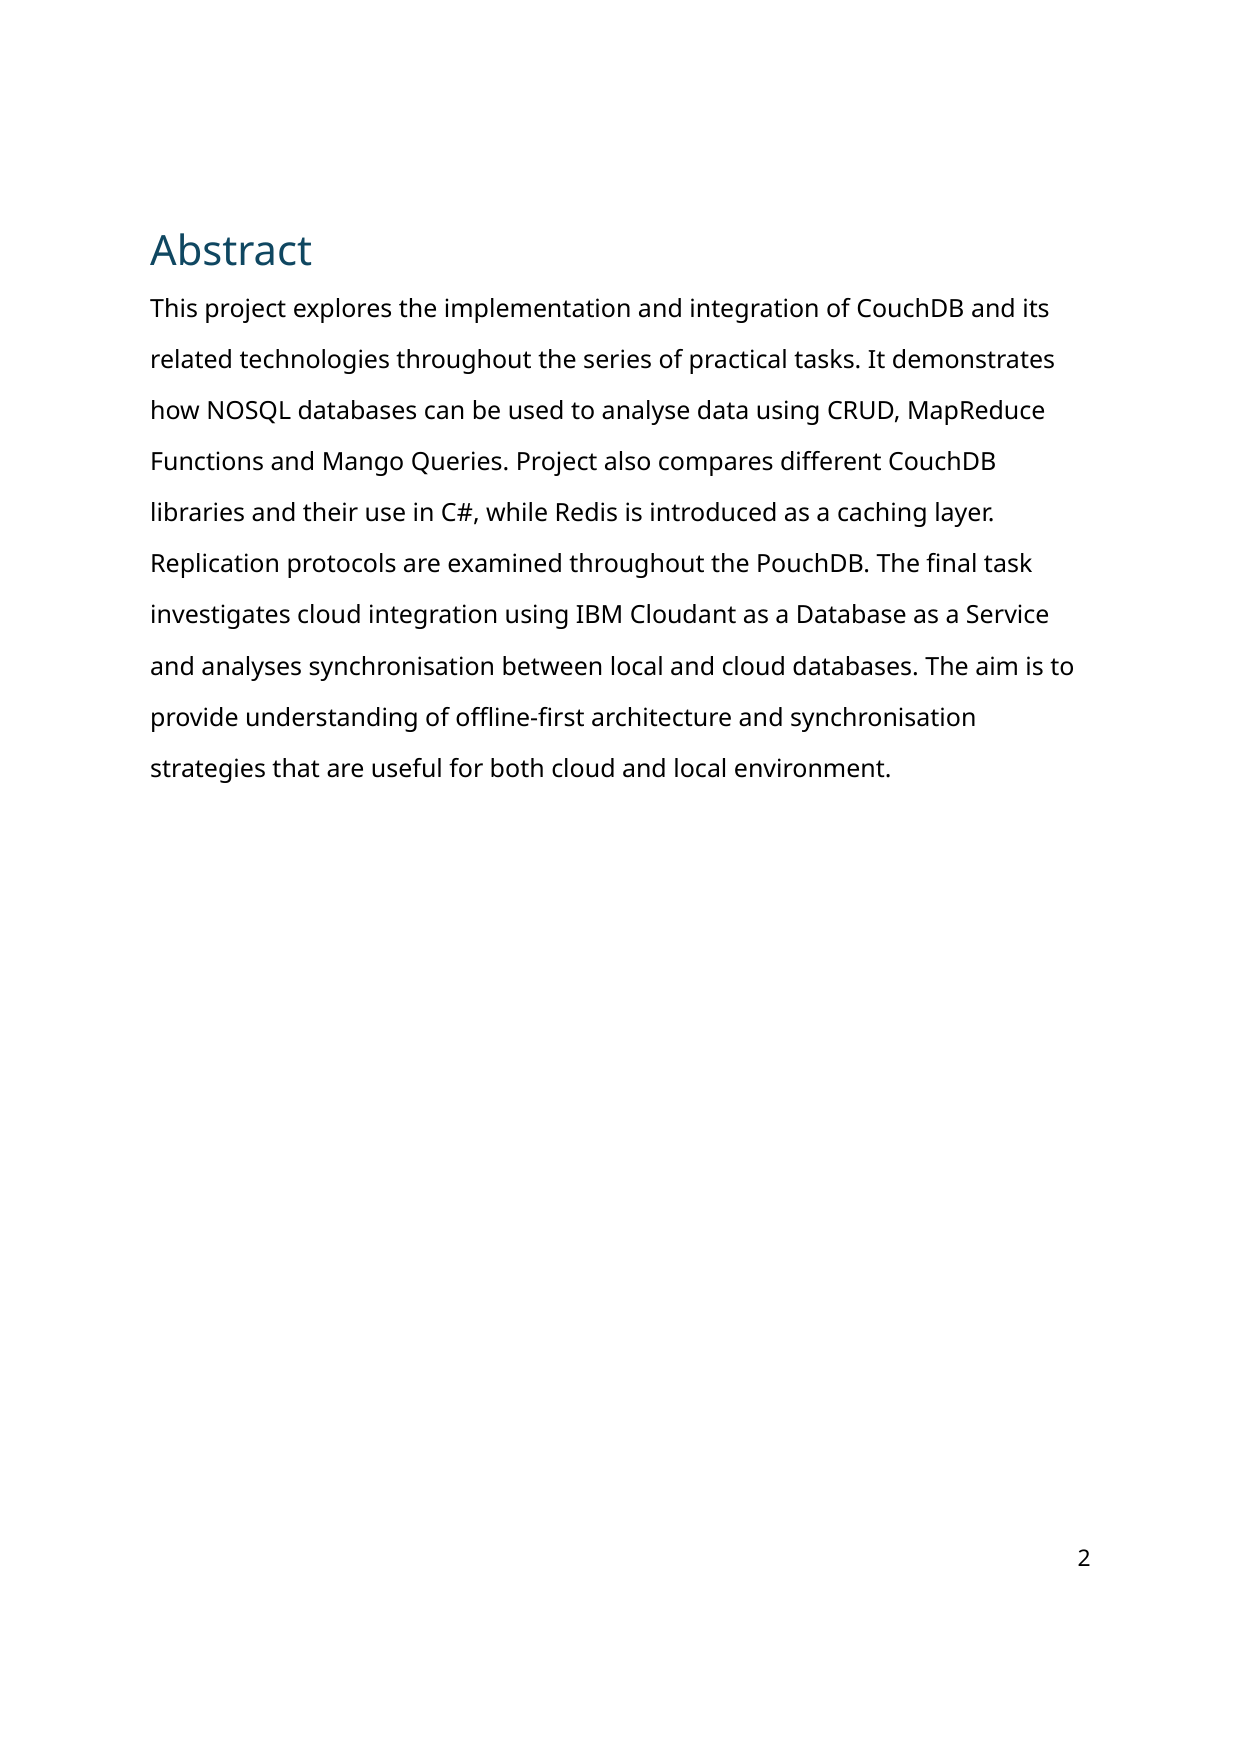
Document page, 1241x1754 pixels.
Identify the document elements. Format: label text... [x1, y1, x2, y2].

subtitle Abstract [150, 221, 1090, 278]
text This project explores the implementation and integration of CouchDB and its related technologies throughout the series of practical tasks. It demonstrates how NOSQL databases can be used to analyse data using CRUD, MapReduce Functions and Mango Queries. Project also compares different CouchDB libraries and their use in C#, while Redis is introduced as a caching layer. Replication protocols are examined throughout the PouchDB. The final task investigates cloud integration using IBM Cloudant as a Database as a Service and analyses synchronisation between local and cloud databases. The aim is to provide understanding of offline-first architecture and synchronisation strategies that are useful for both cloud and local environment. [150, 291, 1090, 784]
